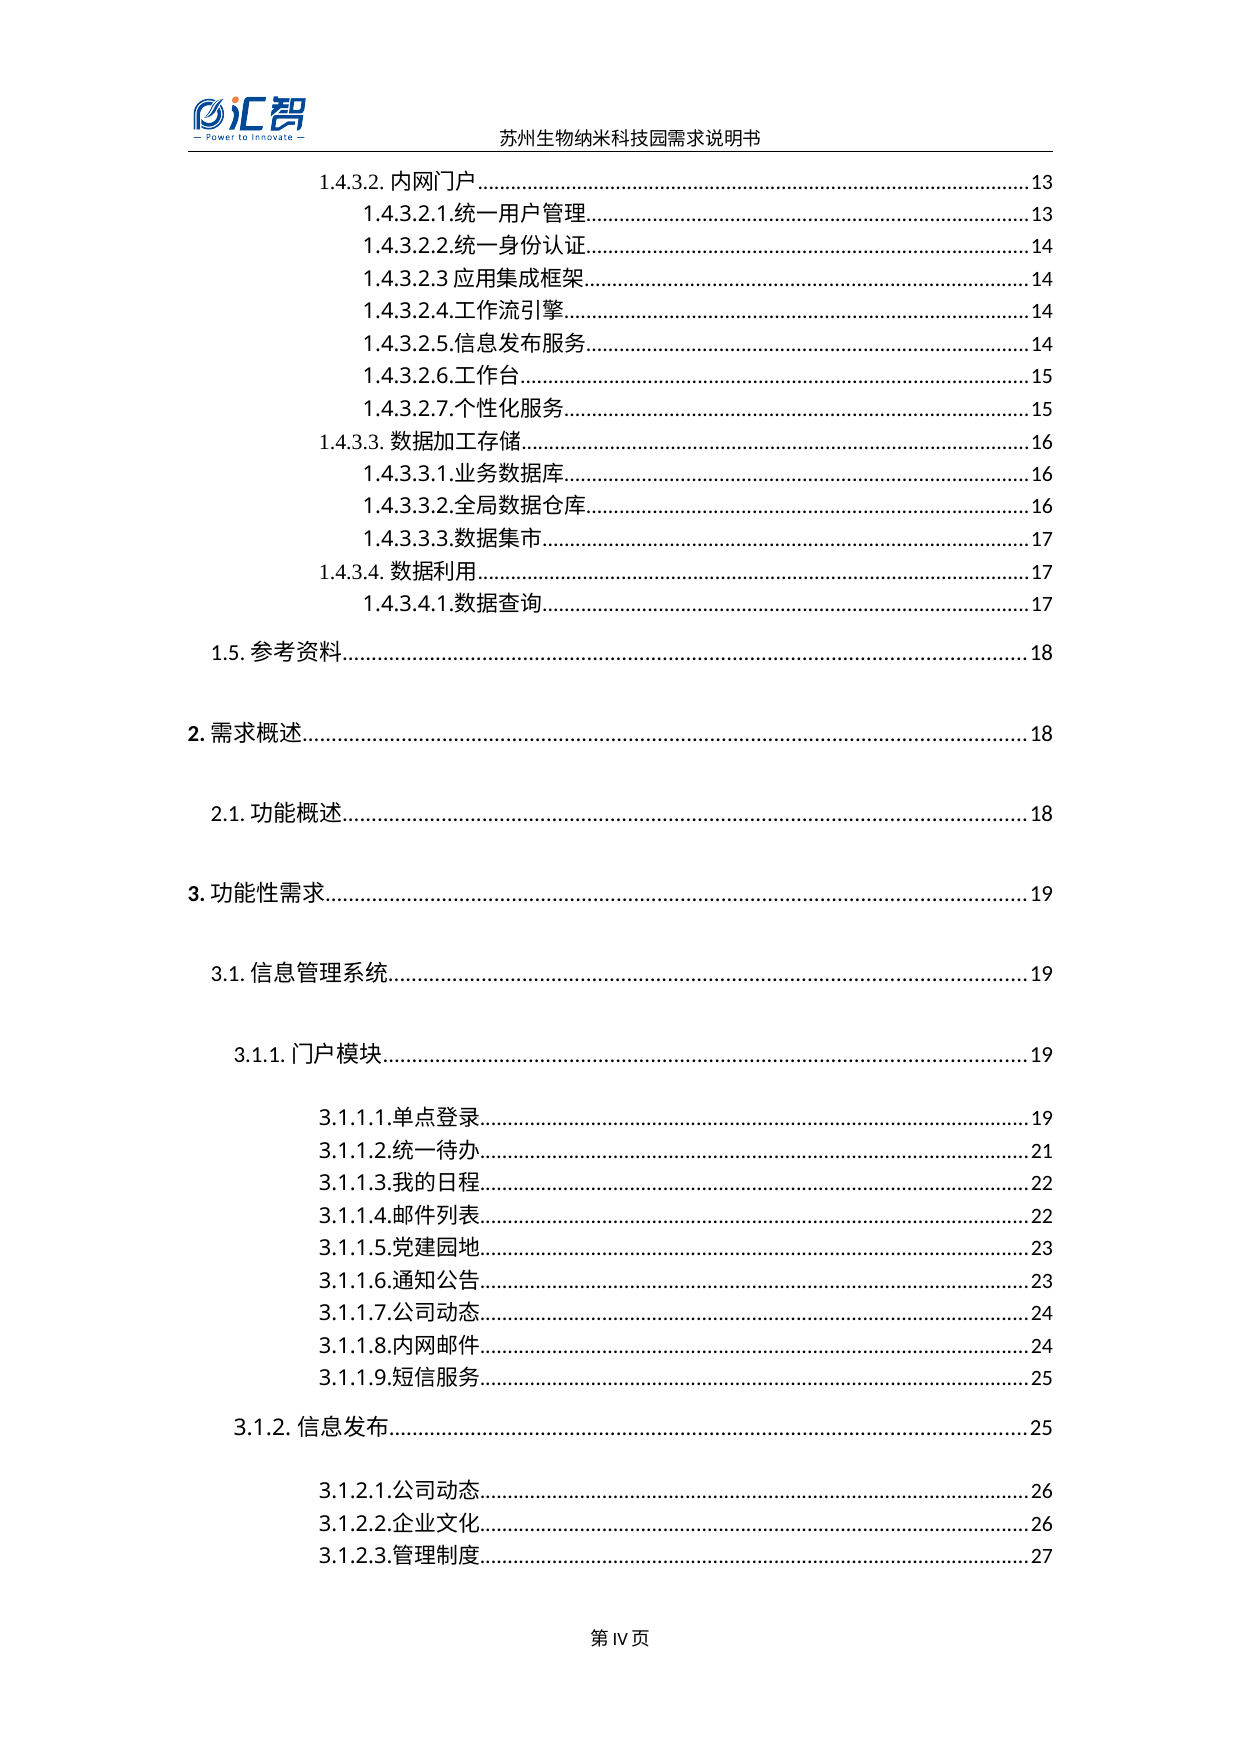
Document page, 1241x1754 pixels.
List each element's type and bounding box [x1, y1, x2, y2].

picture [187, 88, 313, 146]
